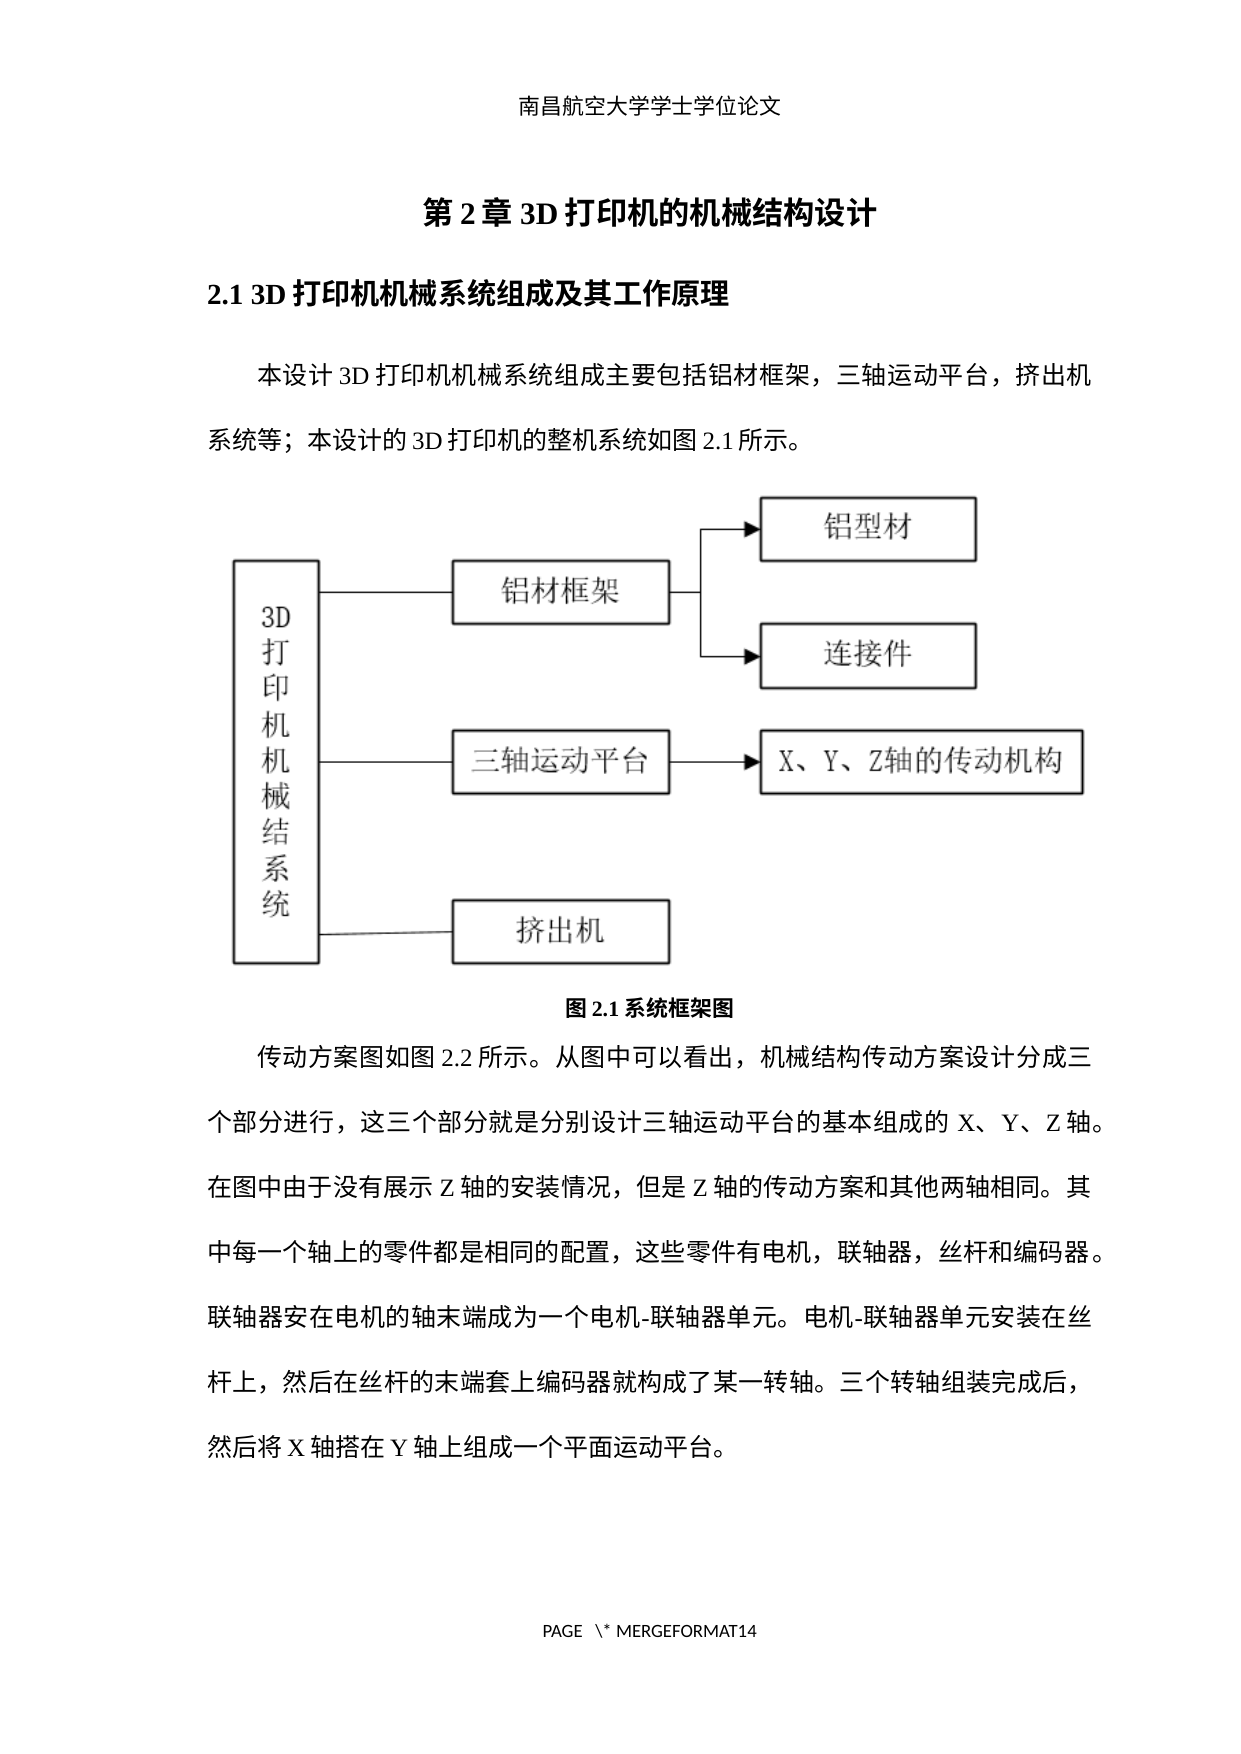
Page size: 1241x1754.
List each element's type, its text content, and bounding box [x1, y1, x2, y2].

text 传动方案图如图2.2所示。从图中可以看出，机械结构传动方案设计分成三个部分进行，这三个部分就是分别设计三轴运动平台的基本组成的X、Y、Z轴。在图中由于没有展示Z轴的安装情况，但是Z轴的传动方案和其他两轴相同。其中每一个轴上的零件都是相同的配置，这些零件有电机，联轴器，丝杆和编码器。联轴器安在电机的轴末端成为一个电机-联轴器单元。电机-联轴器单元安装在丝杆上，然后在丝杆的末端套上编码器就构成了某一转轴。三个转轴组装完成后，然后将X轴搭在Y轴上组成一个平面运动平台。 [207, 1023, 1092, 1478]
text 本设计3D打印机机械系统组成主要包括铝材框架，三轴运动平台，挤出机系统等；本设计的3D打印机的整机系统如图2.1所示。 [207, 341, 1092, 470]
text 图2.1 系统框架图 [207, 991, 1092, 1023]
subtitle 2.1 3D打印机机械系统组成及其工作原理 [207, 259, 1092, 324]
subtitle 第2章 3D打印机的机械结构设计 [207, 178, 1092, 243]
picture [206, 470, 1093, 971]
